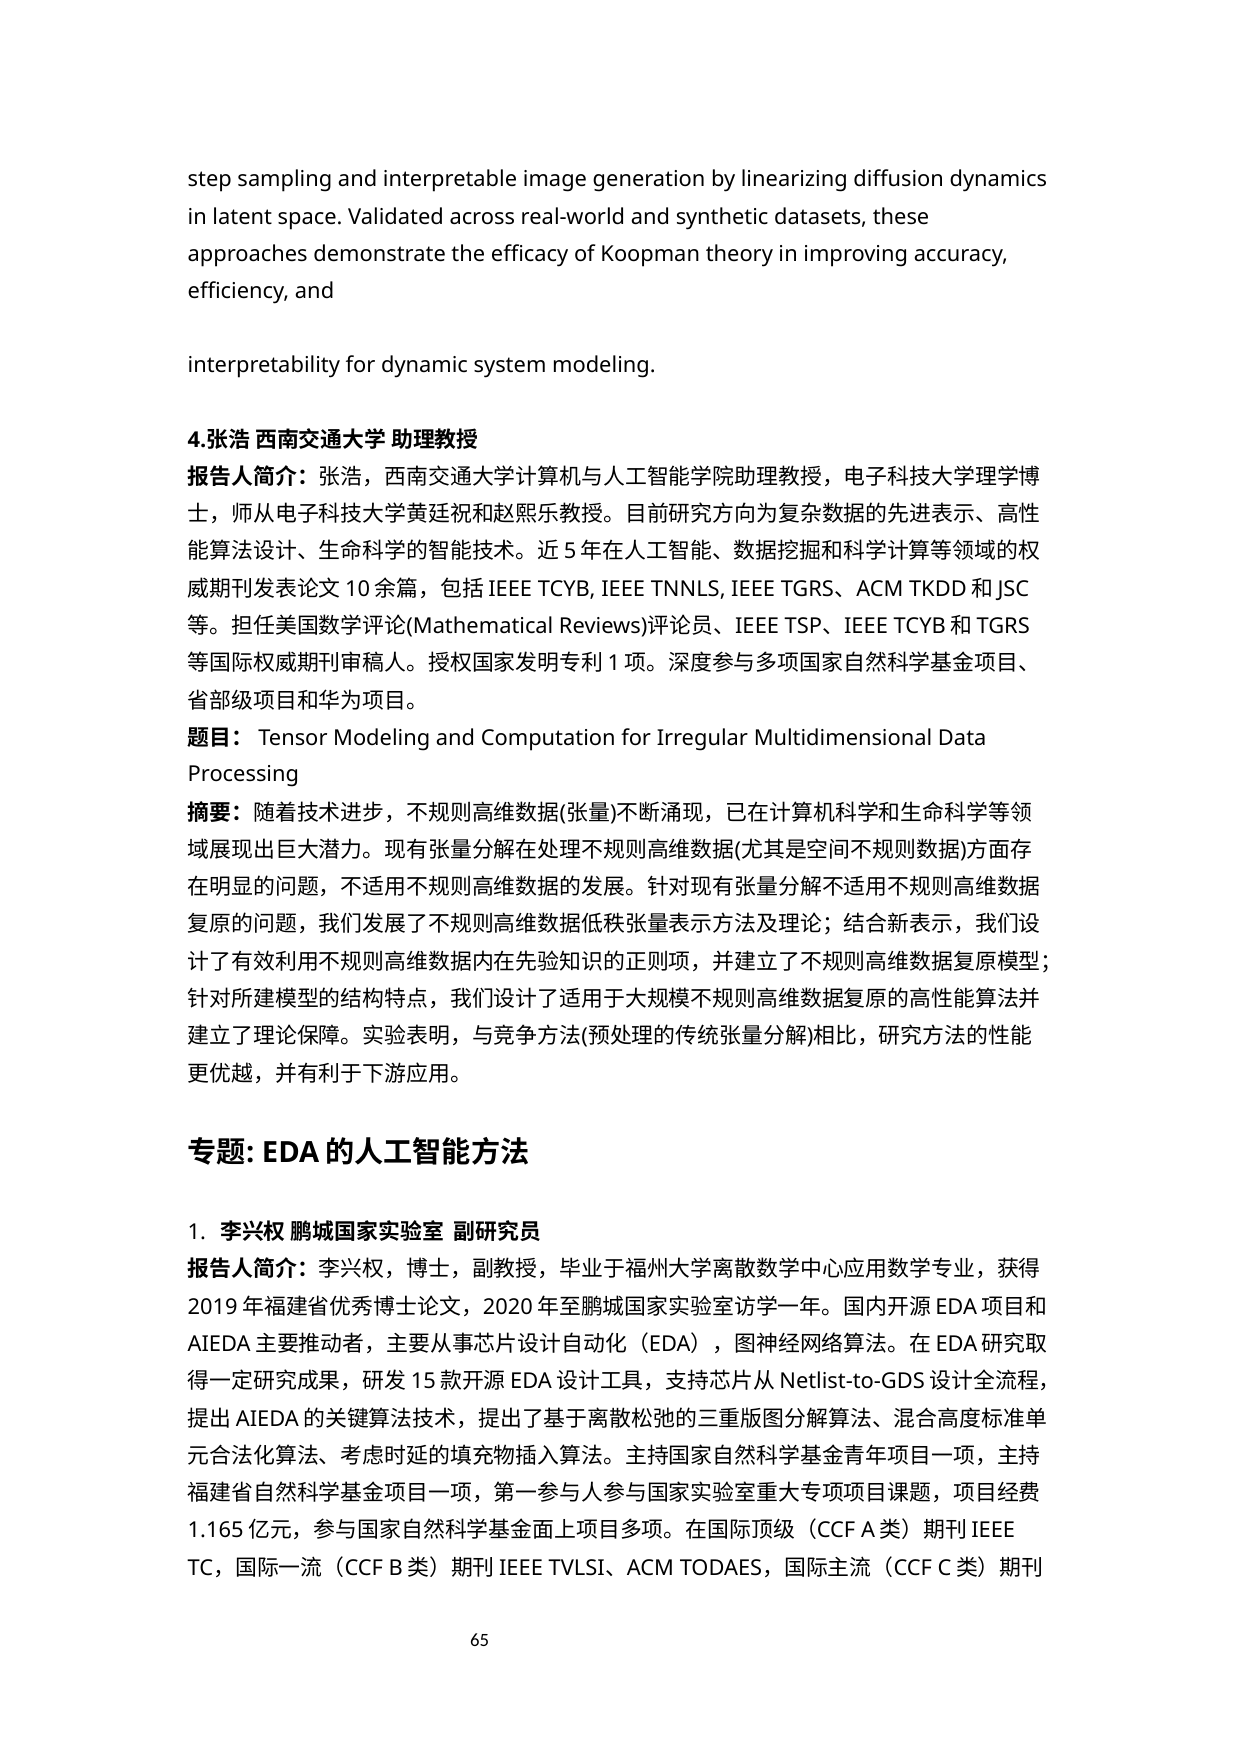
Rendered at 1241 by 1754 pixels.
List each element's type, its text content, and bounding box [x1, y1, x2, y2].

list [187, 1214, 1053, 1582]
text 专题: EDA的人工智能方法 [187, 1117, 1053, 1182]
list interpretability for dynamic system modeling. [187, 348, 1053, 417]
text 报告人简介：张浩，西南交通大学计算机与人工智能学院助理教授，电子科技大学理学博士，师从电子科技大学黄廷祝和赵熙乐教授。目前研究方向为复杂数据的先进表示、高性能算法设计、生命科学的智能技术。近5年在人工智能、数据挖掘和科学计算等领域的权威期刊发表论文10余篇，包括IEEE TCYB, IEEE TNNLS, IEEE TGRS、ACM TKDD和JSC等。担任美国数学评论(Mathematical Reviews)评论员、IEEE TSP、IEEE TCYB和TGRS等国际权威期刊审稿人。授权国家发明专利1项。深度参与多项国家自然科学基金项目、省部级项目和华为项目。 题目： Tensor Modeling and Computation for Irregular Multidimensional Data Processing 摘要：随着技术进步，不规则高维数据(张量)不断涌现，已在计算机科学和生命科学等领域展现出巨大潜力。现有张量分解在处理不规则高维数据(尤其是空间不规则数据)方面存在明显的问题，不适用不规则高维数据的发展。针对现有张量分解不适用不规则高维数据复原的问题，我们发展了不规则高维数据低秩张量表示方法及理论；结合新表示，我们设计了有效利用不规则高维数据内在先验知识的正则项，并建立了不规则高维数据复原模型；针对所建模型的结构特点，我们设计了适用于大规模不规则高维数据复原的高性能算法并建立了理论保障。实验表明，与竞争方法(预处理的传统张量分解)相比，研究方法的性能更优越，并有利于下游应用。 [187, 458, 1053, 1088]
text 4.张浩 西南交通大学 助理教授 [187, 421, 1053, 454]
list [187, 162, 1053, 306]
